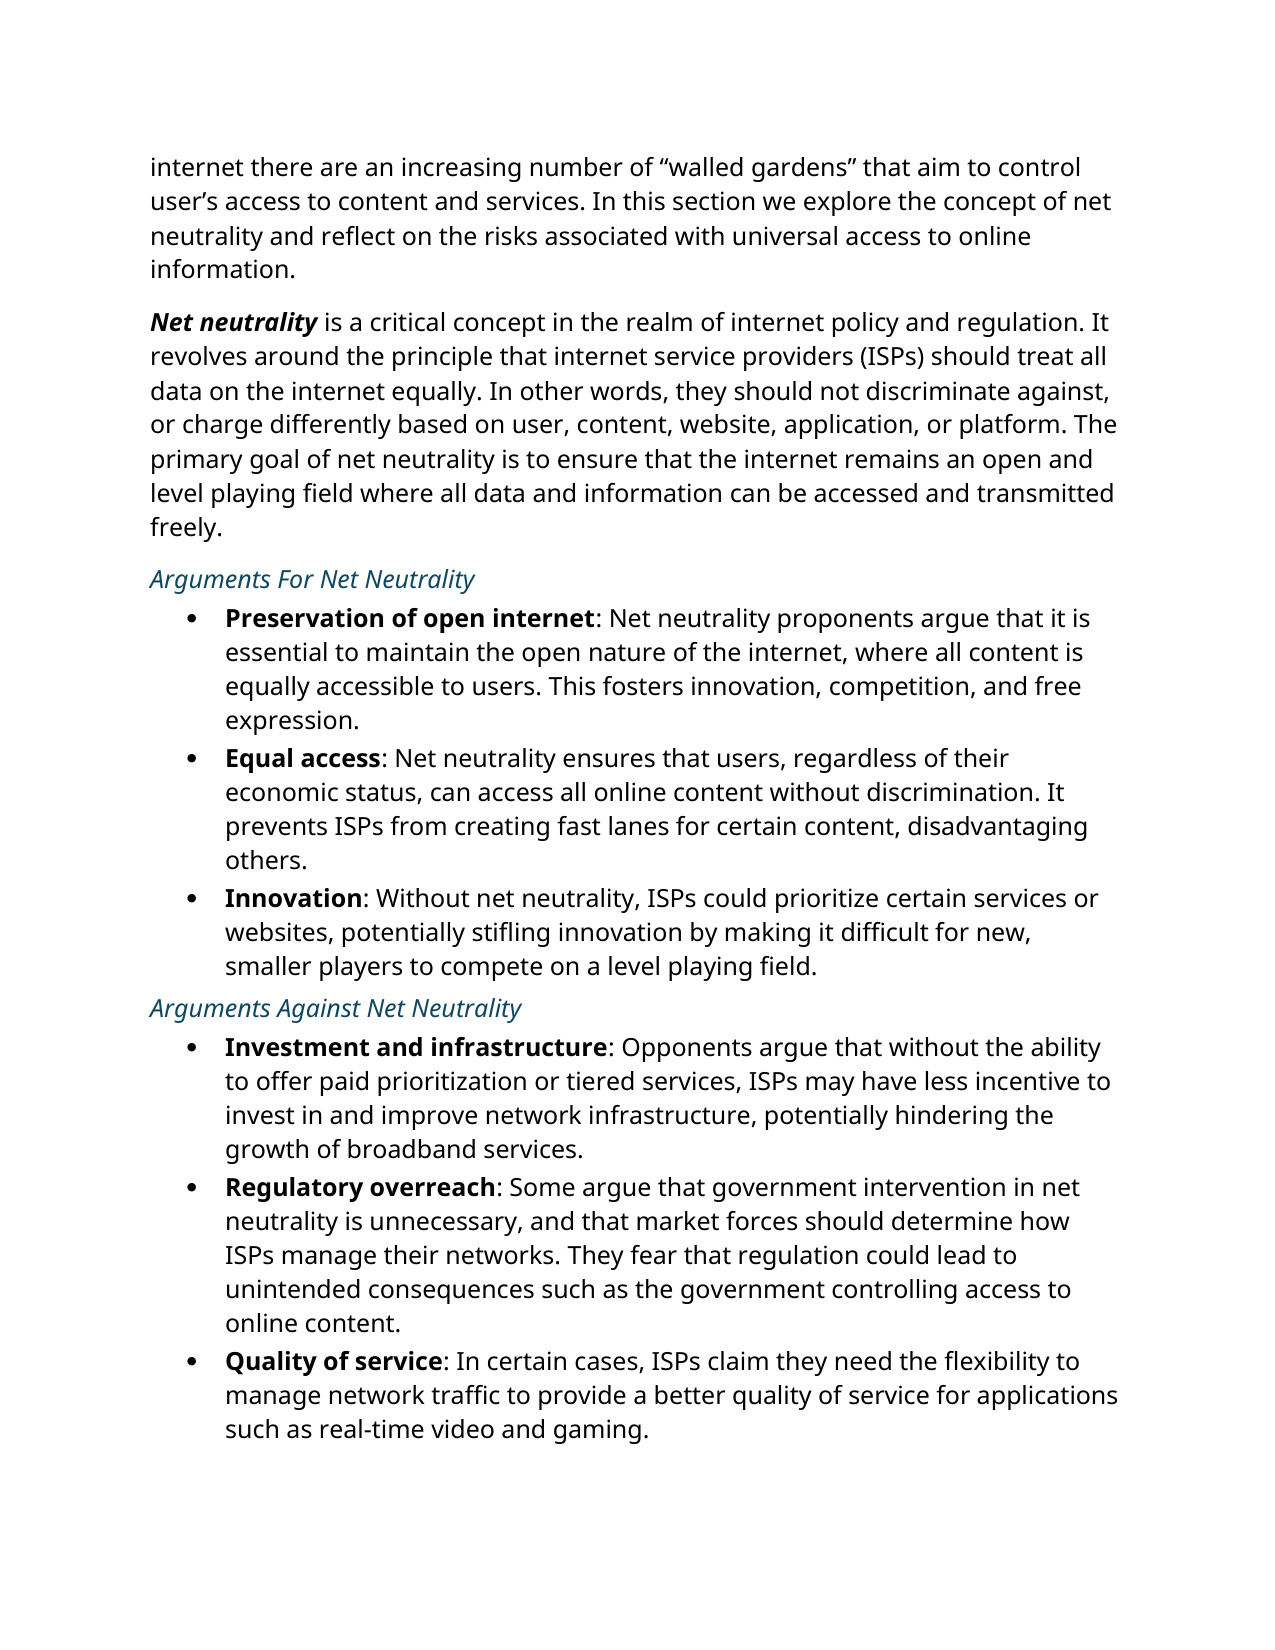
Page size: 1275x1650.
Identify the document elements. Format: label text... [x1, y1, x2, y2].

list Quality of service: In certain cases, ISPs claim they need the flexibility to manage network traffic to provide a better quality of service for applications such as real-time video and gaming. [187, 1343, 1125, 1445]
list Investment and infrastructure: Opponents argue that without the ability to offer paid prioritization or tiered services, ISPs may have less incentive to invest in and improve network infrastructure, potentially hindering the growth of broadband services. [187, 1029, 1125, 1165]
text Net neutrality is a critical concept in the realm of internet policy and regulation. It revolves around the principle that internet service providers (ISPs) should treat all data on the internet equally. In other words, they should not discriminate against, or charge differently based on user, content, website, application, or platform. The primary goal of net neutrality is to ensure that the internet remains an open and level playing field where all data and information can be accessed and transmitted freely. [150, 305, 1125, 543]
subtitle Arguments For Net Neutrality [150, 562, 1125, 596]
list Innovation: Without net neutrality, ISPs could prioritize certain services or websites, potentially stifling innovation by making it difficult for new, smaller players to compete on a level playing field. [187, 880, 1125, 983]
list Preservation of open internet: Net neutrality proponents argue that it is essential to maintain the open nature of the internet, where all content is equally accessible to users. This fosters innovation, competition, and free expression. [187, 600, 1125, 737]
subtitle Arguments Against Net Neutrality [150, 991, 1125, 1025]
list Equal access: Net neutrality ensures that users, regardless of their economic status, can access all online content without discrimination. It prevents ISPs from creating fast lanes for certain content, disadvantaging others. [187, 740, 1125, 877]
list Regulatory overreach: Some argue that government intervention in net neutrality is unnecessary, and that market forces should determine how ISPs manage their networks. They fear that regulation could lead to unintended consequences such as the government controlling access to online content. [187, 1169, 1125, 1339]
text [150, 150, 1125, 286]
